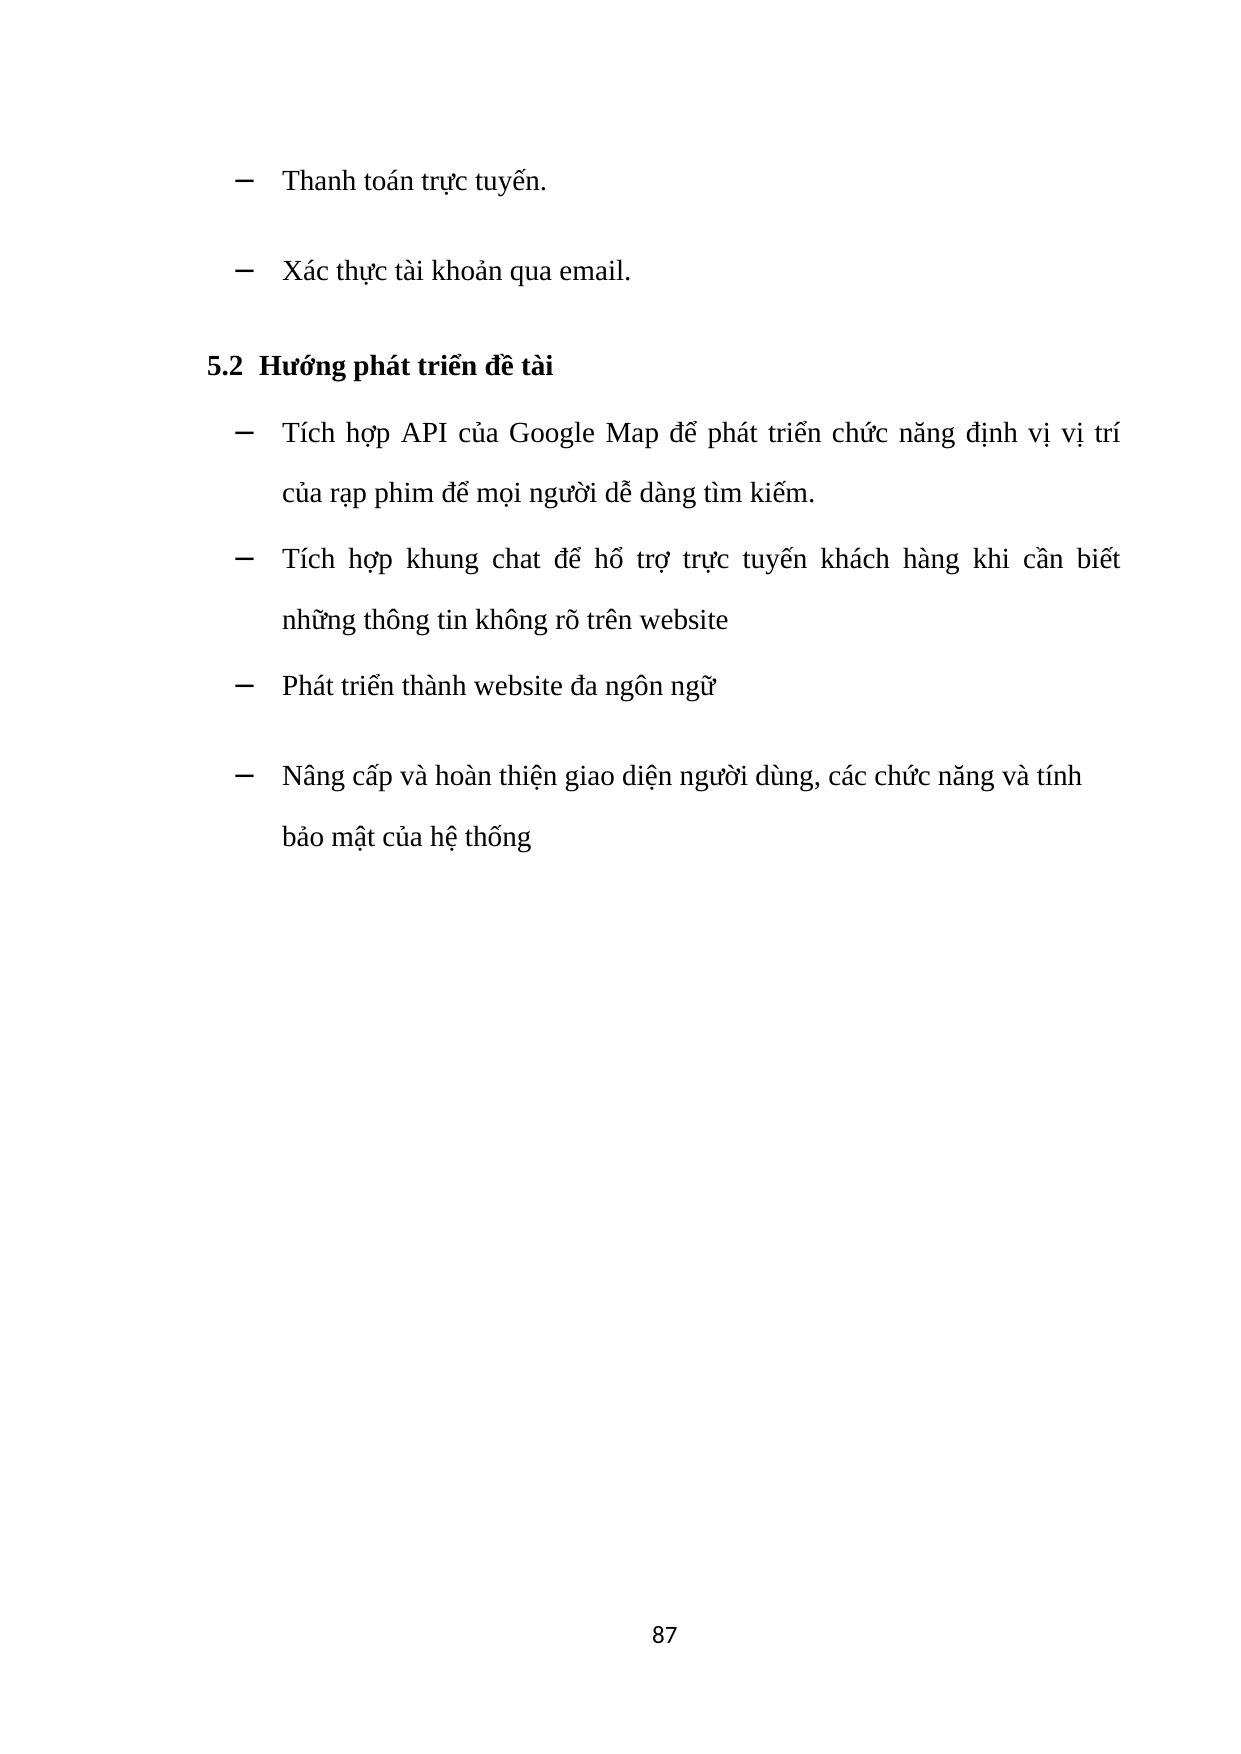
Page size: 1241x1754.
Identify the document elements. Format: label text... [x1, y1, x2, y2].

list Nâng cấp và hoàn thiện giao diện người dùng, các chức năng và tính bảo mật của hệ thống [244, 742, 1122, 852]
list Tích hợp API của Google Map để phát triển chức năng định vị vị trí của rạp phim để mọi người dễ dàng tìm kiếm. [244, 399, 1122, 509]
list Thanh toán trực tuyến. [244, 148, 1122, 207]
list Tích hợp khung chat để hổ trợ trực tuyến khách hàng khi cần biết những thông tin không rõ trên website [244, 526, 1122, 636]
subtitle Hướng phát triển đề tài [207, 348, 1122, 381]
list Xác thực tài khoản qua email. [244, 237, 1122, 297]
list Phát triển thành website đa ngôn ngữ [244, 653, 1122, 712]
